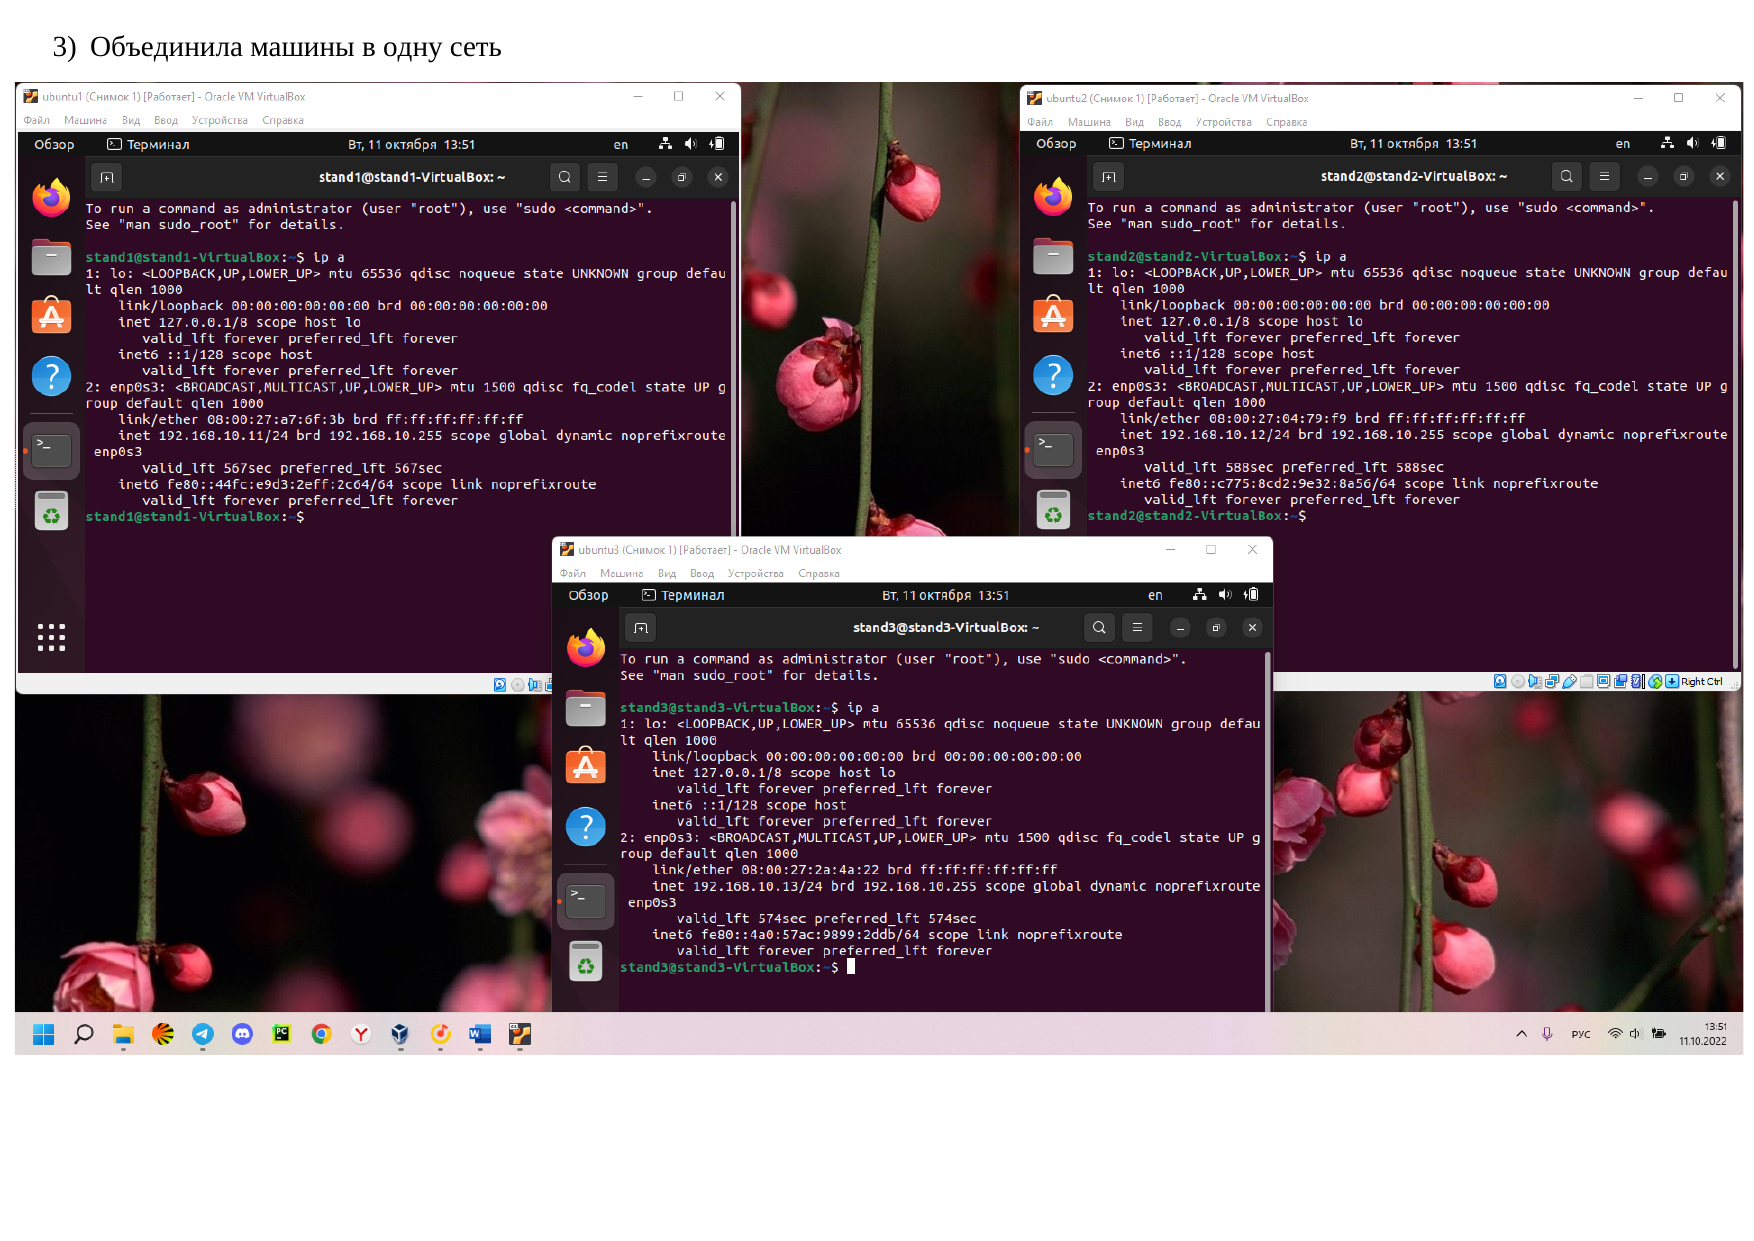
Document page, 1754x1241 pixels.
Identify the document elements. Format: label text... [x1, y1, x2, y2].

list Объединила машины в одну сеть [52, 29, 1728, 63]
picture [14, 82, 1744, 1055]
